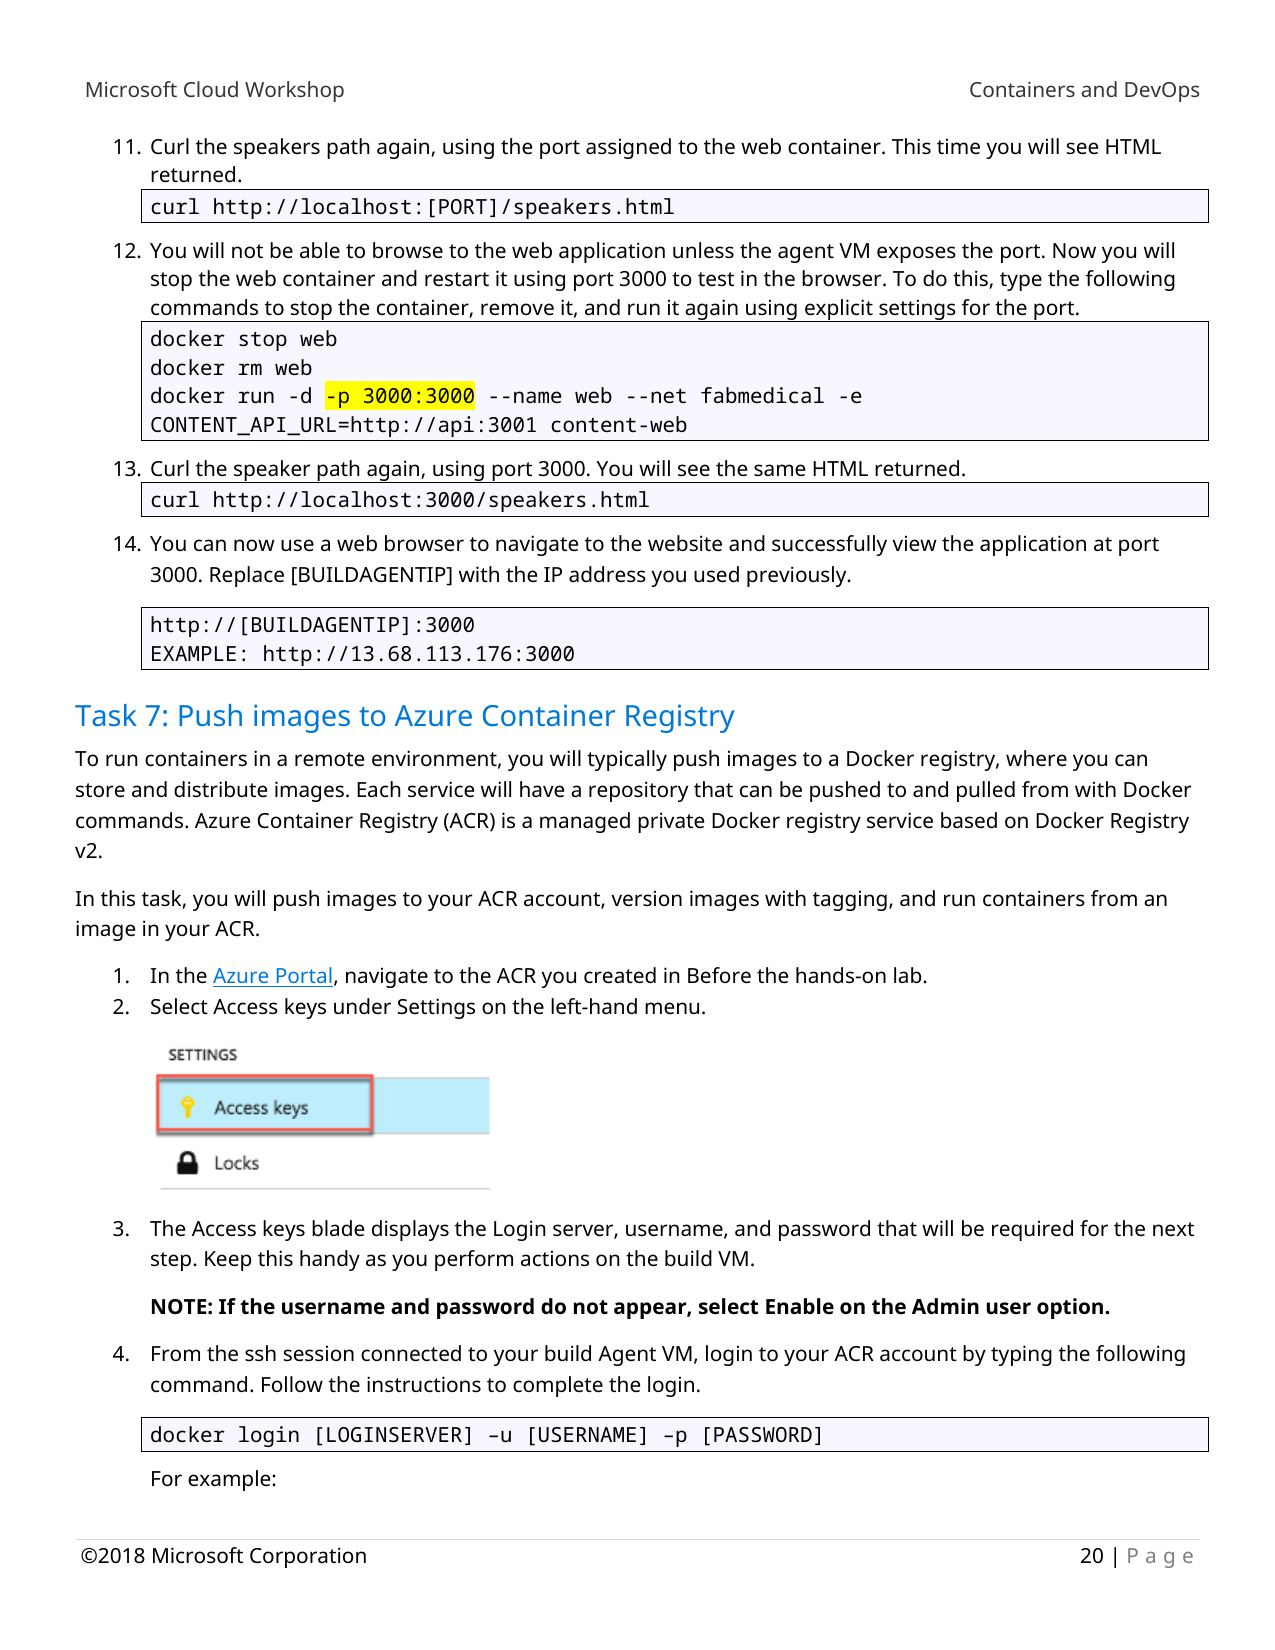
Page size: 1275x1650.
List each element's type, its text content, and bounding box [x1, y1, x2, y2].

text For example: [150, 1464, 1200, 1493]
text curl http://localhost:[PORT]/speakers.html [142, 190, 1208, 222]
text In this task, you will push images to your ACR account, version images with tagging, and run containers from an image in your ACR. [75, 884, 1200, 943]
text curl http://localhost:3000/speakers.html [142, 483, 1208, 516]
text docker run -d -p 3000:3000 --name web --net fabmedical -e CONTENT_API_URL=http://api:3001 content-web [142, 378, 1208, 440]
list You can now use a web browser to navigate to the website and successfully view the application at port 3000. Replace [BUILDAGENTIP] with the IP address you used previously. [112, 529, 1200, 588]
text To run containers in a remote environment, you will typically push images to a Docker registry, where you can store and distribute images. Each service will have a repository that can be pushed to and pulled from with Docker commands. Azure Container Registry (ACR) is a managed private Docker registry service based on Docker Registry v2. [75, 744, 1200, 865]
text docker login [LOGINSERVER] –u [USERNAME] –p [PASSWORD] [142, 1418, 1208, 1451]
subtitle Task 7: Push images to Azure Container Registry [75, 695, 1200, 735]
list Curl the speaker path again, using port 3000. You will see the same HTML returned. [112, 454, 1200, 482]
list From the ssh session connected to your build Agent VM, login to your ACR account by typing the following command. Follow the instructions to complete the login. [112, 1339, 1200, 1398]
text http://[BUILDAGENTIP]:3000 [142, 608, 1208, 636]
list You will not be able to browse to the web application unless the agent VM exposes the port. Now you will stop the web container and restart it using port 3000 to test in the browser. To do this, type the following commands to stop the container, remove it, and run it again using explicit settings for the port. [112, 236, 1200, 321]
text NOTE: If the username and password do not appear, select Enable on the Admin user option. [150, 1292, 1200, 1320]
list The Access keys blade displays the Login server, username, and password that will be required for the next step. Keep this handy as you perform actions on the build VM. [112, 1214, 1200, 1273]
text EXAMPLE: http://13.68.113.176:3000 [142, 636, 1208, 669]
text docker rm web [142, 350, 1208, 378]
text docker stop web [142, 322, 1208, 350]
list Select Access keys under Settings on the left-hand menu. [112, 992, 1200, 1021]
list Curl the speakers path again, using the port assigned to the web container. This time you will see HTML returned. [112, 132, 1200, 189]
picture [155, 1039, 502, 1196]
list In the Azure Portal, navigate to the ACR you created in Before the hands-on lab. [112, 962, 1200, 990]
